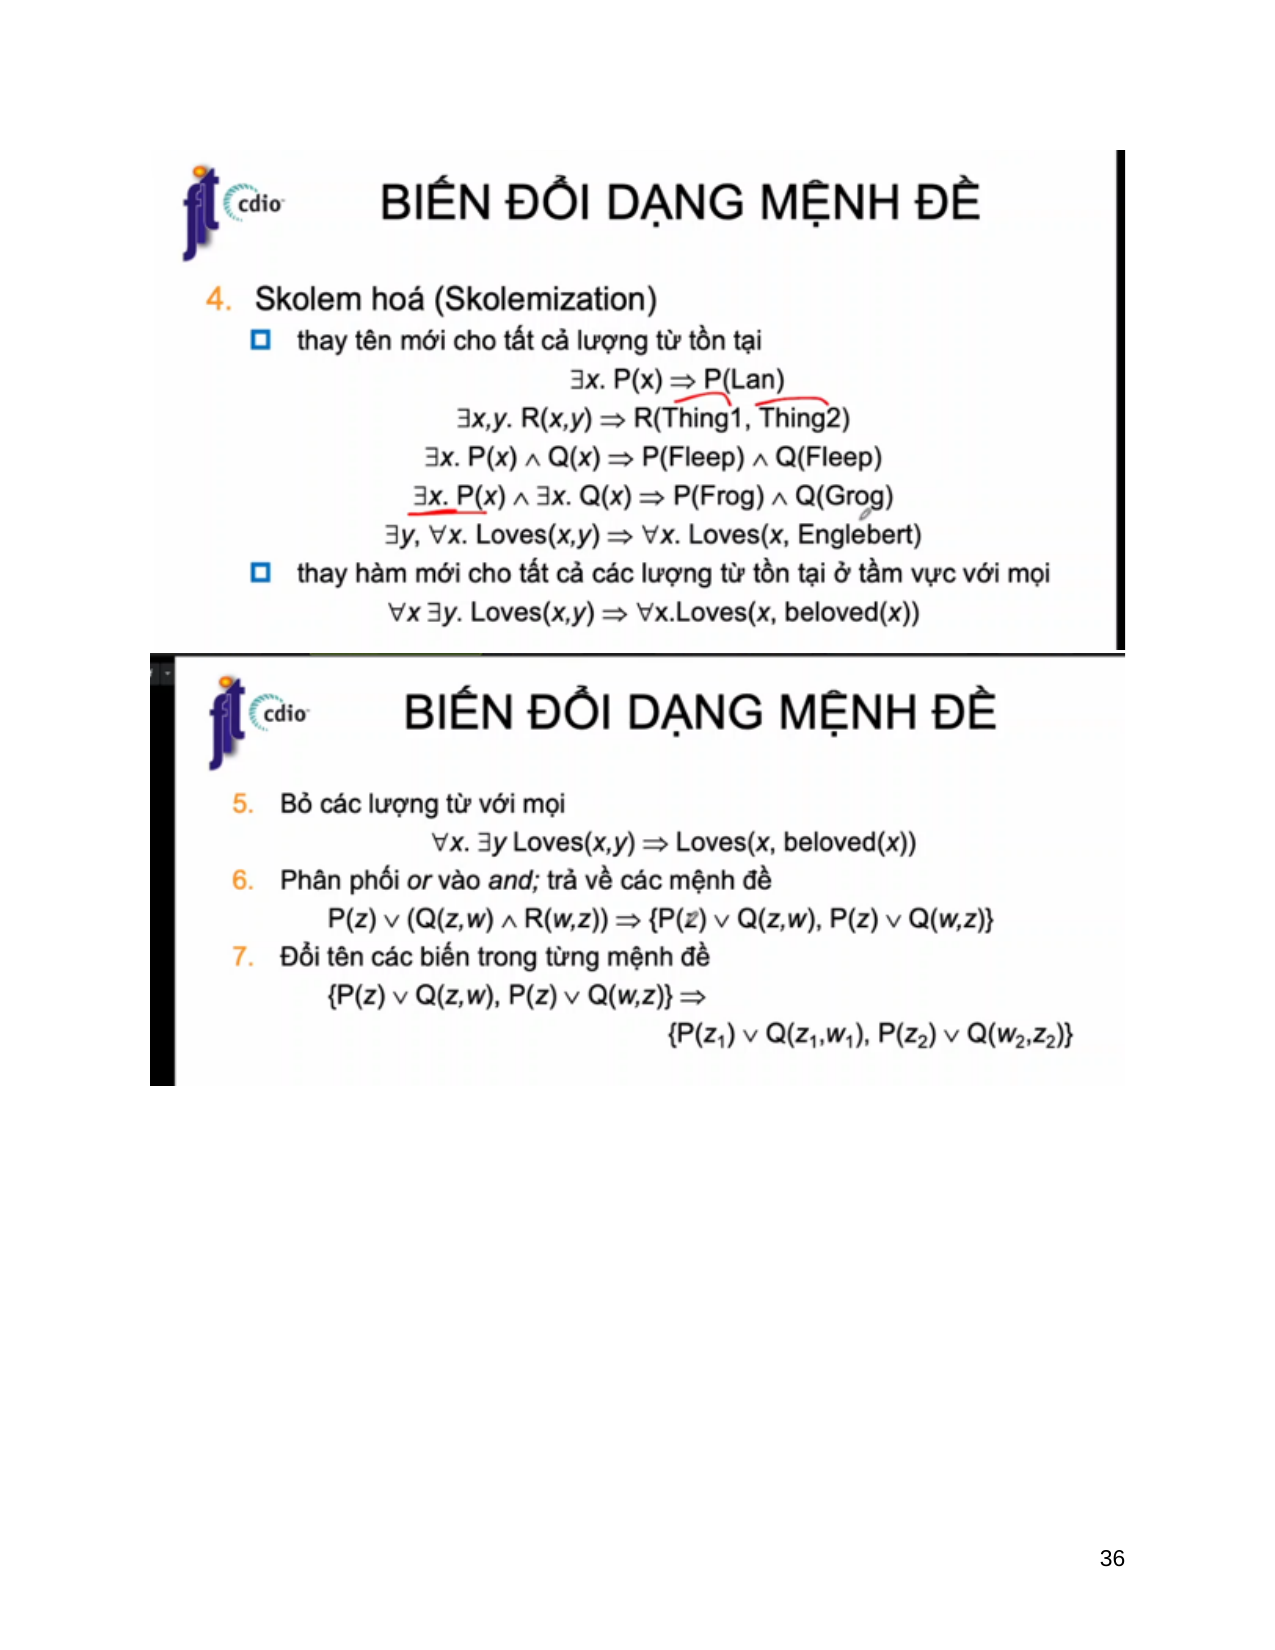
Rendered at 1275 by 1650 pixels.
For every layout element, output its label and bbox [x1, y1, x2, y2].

picture [150, 150, 1125, 650]
picture [150, 653, 1125, 1086]
